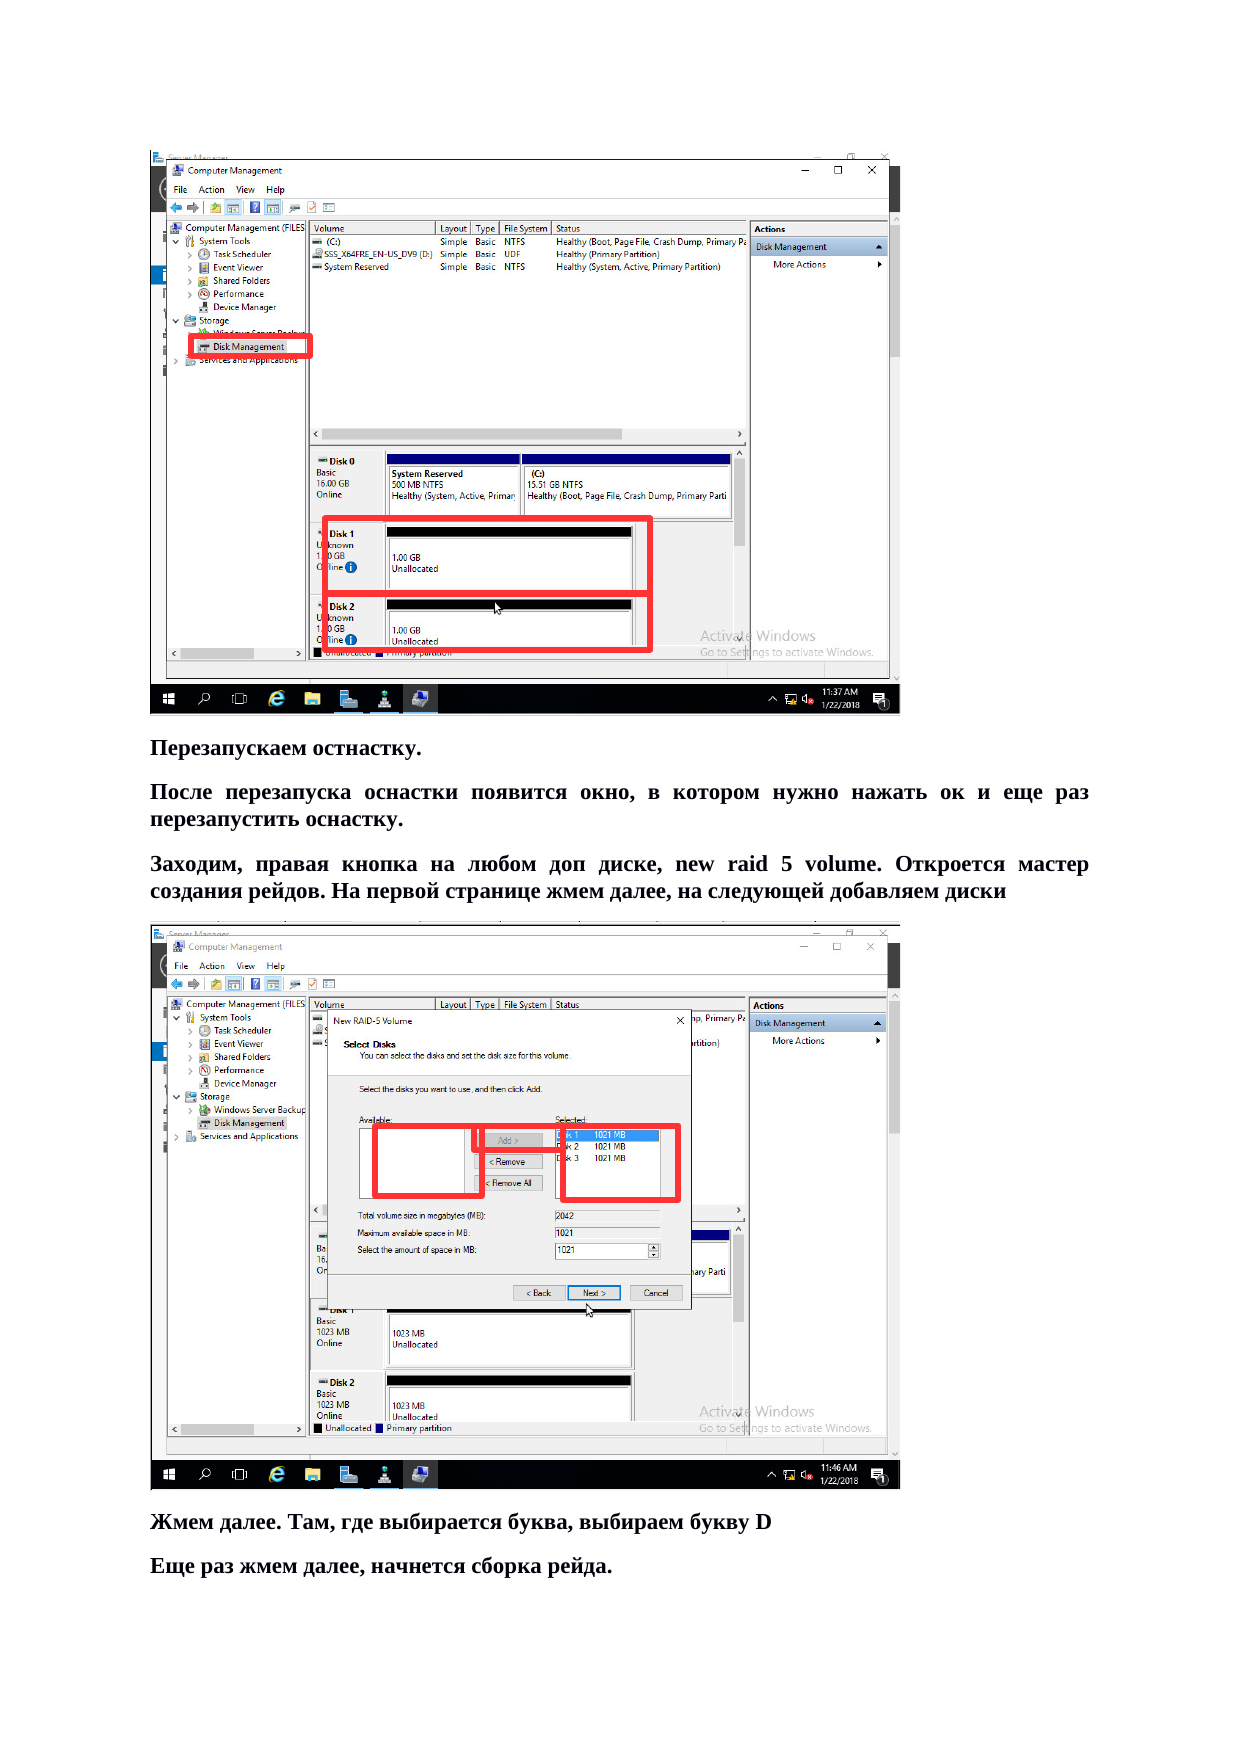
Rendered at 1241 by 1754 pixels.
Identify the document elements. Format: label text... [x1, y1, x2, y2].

text Жмем далее. Там, где выбирается буква, выбираем букву D [150, 1508, 1090, 1535]
picture [150, 150, 901, 716]
text Еще раз жмем далее, начнется сборка рейда. [150, 1553, 1090, 1579]
text Заходим, правая кнопка на любом доп диске, new raid 5 volume. Откроется мастер создания рейдов. На первой странице жмем далее, на следующей добавляем диски [150, 850, 1090, 904]
picture [150, 921, 901, 1491]
text Перезапускаем остнастку. [150, 733, 1090, 760]
text После перезапуска оснастки появится окно, в котором нужно нажать ок и еще раз перезапустить оснастку. [150, 778, 1090, 832]
